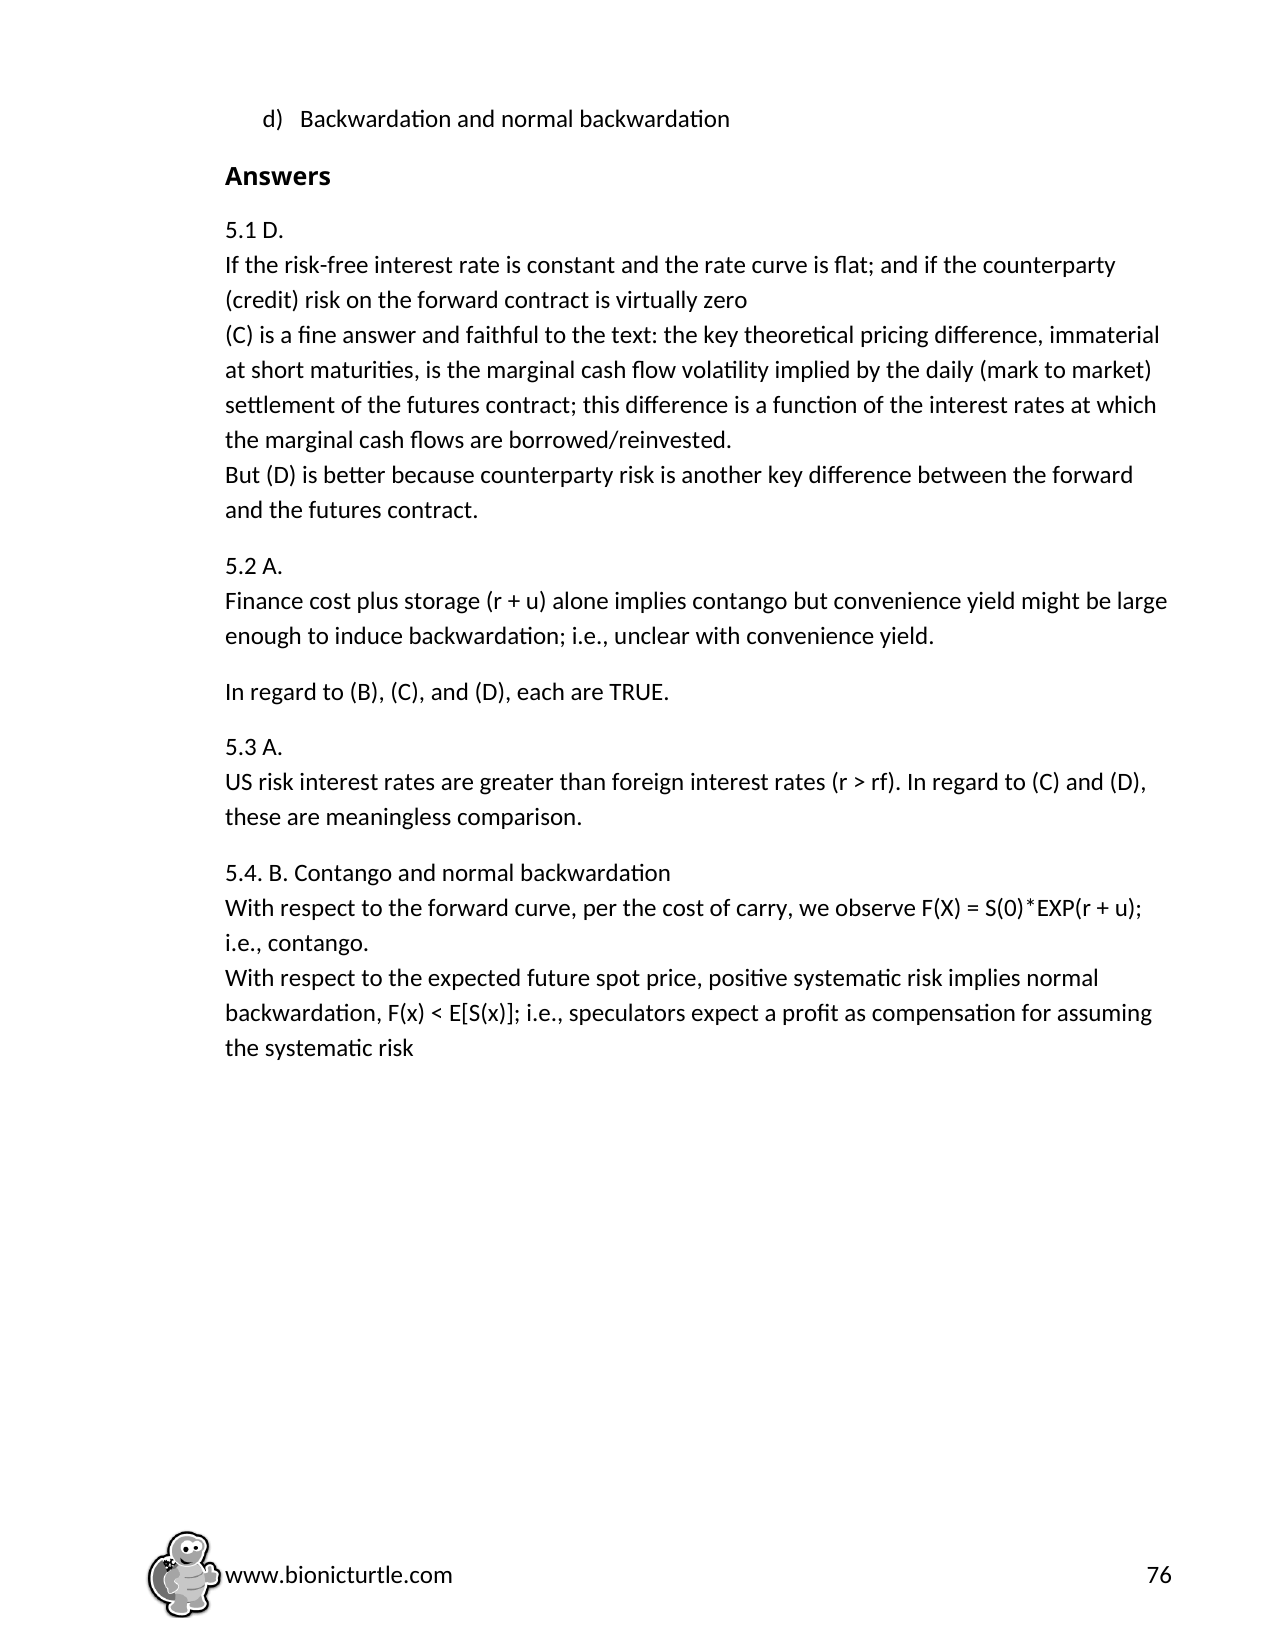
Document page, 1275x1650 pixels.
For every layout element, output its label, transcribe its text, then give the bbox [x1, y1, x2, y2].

text 5.3 A. US risk interest rates are greater than foreign interest rates (r > rf). In regard to (C) and (D), these are meaningless comparison. [225, 731, 1172, 832]
text 5.1 D. If the risk-free interest rate is constant and the rate curve is flat; and if the counterparty (credit) risk on the forward contract is virtually zero (C) is a fine answer and faithful to the text: the key theoretical pricing difference, immaterial at short maturities, is the marginal cash flow volatility implied by the daily (mark to market) settlement of the futures contract; this difference is a function of the interest rates at which the marginal cash flows are borrowed/reinvested. But (D) is better because counterparty risk is another key difference between the forward and the futures contract. [225, 214, 1172, 524]
text 5.4. B. Contango and normal backwardation With respect to the forward curve, per the cost of carry, we observe F(X) = S(0)*EXP(r + u); i.e., contango. With respect to the expected future spot price, positive systematic risk implies normal backwardation, F(x) < E[S(x)]; i.e., speculators expect a profit as compensation for assuming the systematic risk [225, 857, 1172, 1063]
text 5.2 A. Finance cost plus storage (r + u) alone implies contango but convenience yield might be large enough to induce backwardation; i.e., unclear with convenience yield. [225, 550, 1172, 650]
text In regard to (B), (C), and (D), each are TRUE. [225, 676, 1172, 706]
list Backwardation and normal backwardation [262, 103, 1172, 134]
subtitle Answers [225, 159, 1172, 193]
